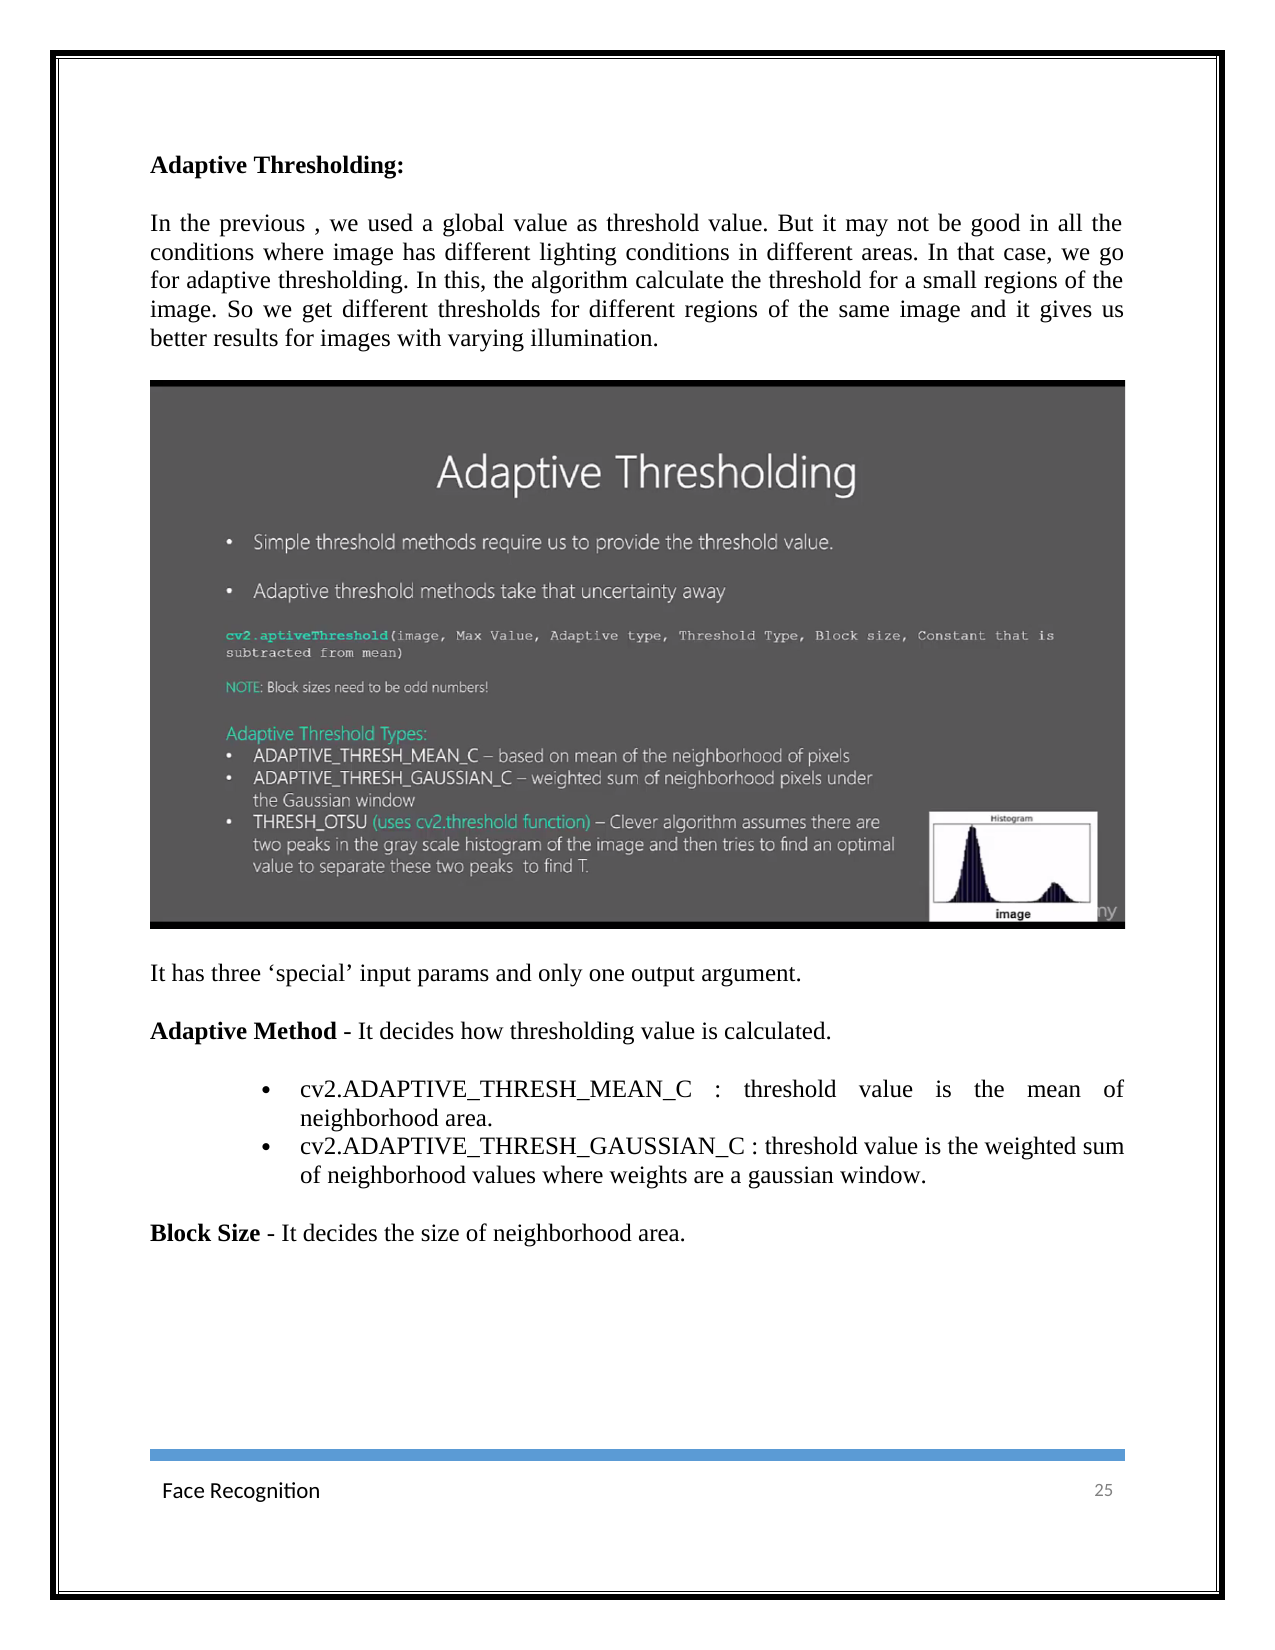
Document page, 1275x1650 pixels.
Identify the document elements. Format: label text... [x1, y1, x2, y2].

text Adaptive Thresholding: [150, 150, 1125, 179]
list cv2.ADAPTIVE_THRESH_GAUSSIAN_C : threshold value is the weighted sum of neighborhood values where weights are a gaussian window. [262, 1131, 1125, 1189]
text In the previous , we used a global value as threshold value. But it may not be good in all the conditions where image has different lighting conditions in different areas. In that case, we go for adaptive thresholding. In this, the algorithm calculate the threshold for a small regions of the image. So we get different thresholds for different regions of the same image and it gives us better results for images with varying illumination. [150, 208, 1125, 352]
text It has three ‘special’ input params and only one output argument. [150, 958, 1125, 987]
text Adaptive Method - It decides how thresholding value is calculated. [150, 1016, 1125, 1045]
picture [150, 380, 1125, 929]
text Block Size - It decides the size of neighborhood area. [150, 1218, 1125, 1247]
list cv2.ADAPTIVE_THRESH_MEAN_C : threshold value is the mean of neighborhood area. [262, 1074, 1125, 1131]
